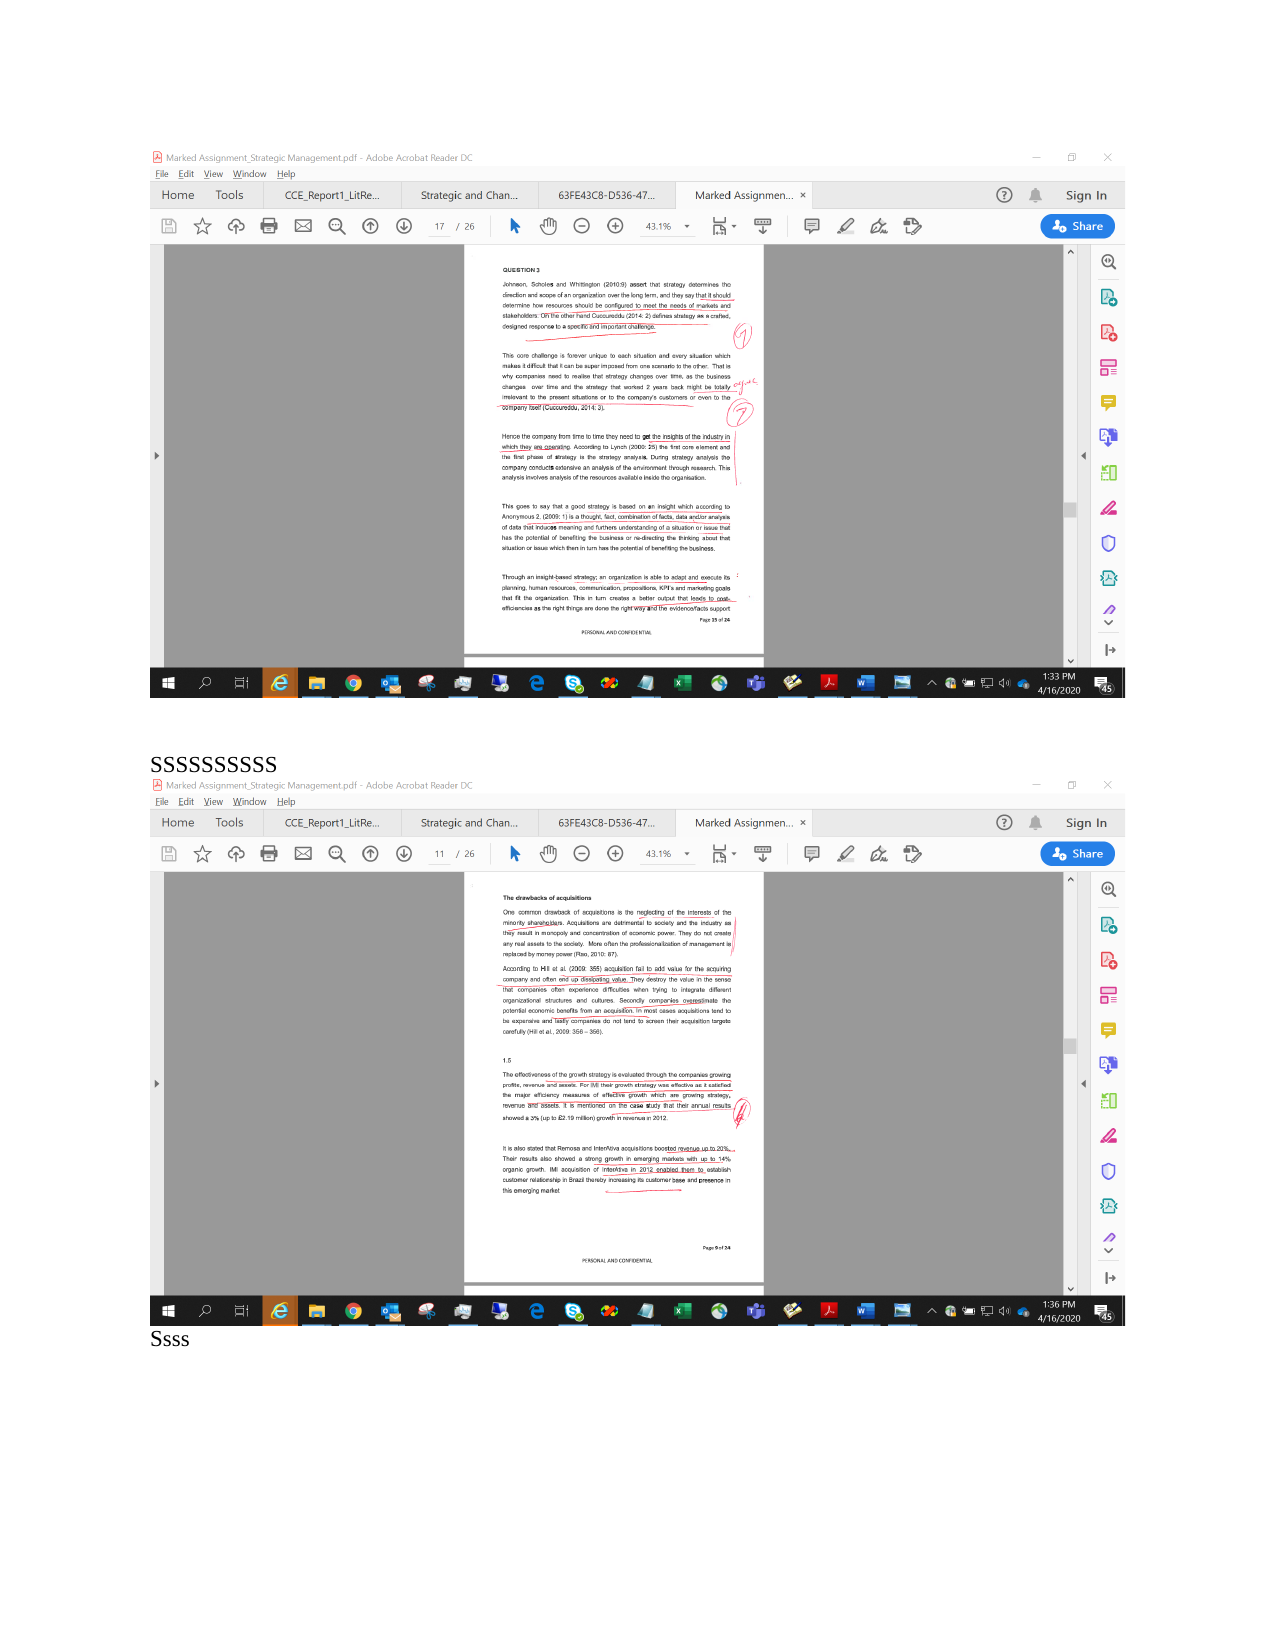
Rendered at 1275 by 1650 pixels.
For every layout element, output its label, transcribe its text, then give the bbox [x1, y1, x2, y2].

picture [150, 150, 1125, 698]
picture [150, 777, 1125, 1326]
text Ssss [150, 1326, 1125, 1352]
text SSSSSSSSSS [150, 751, 1125, 777]
